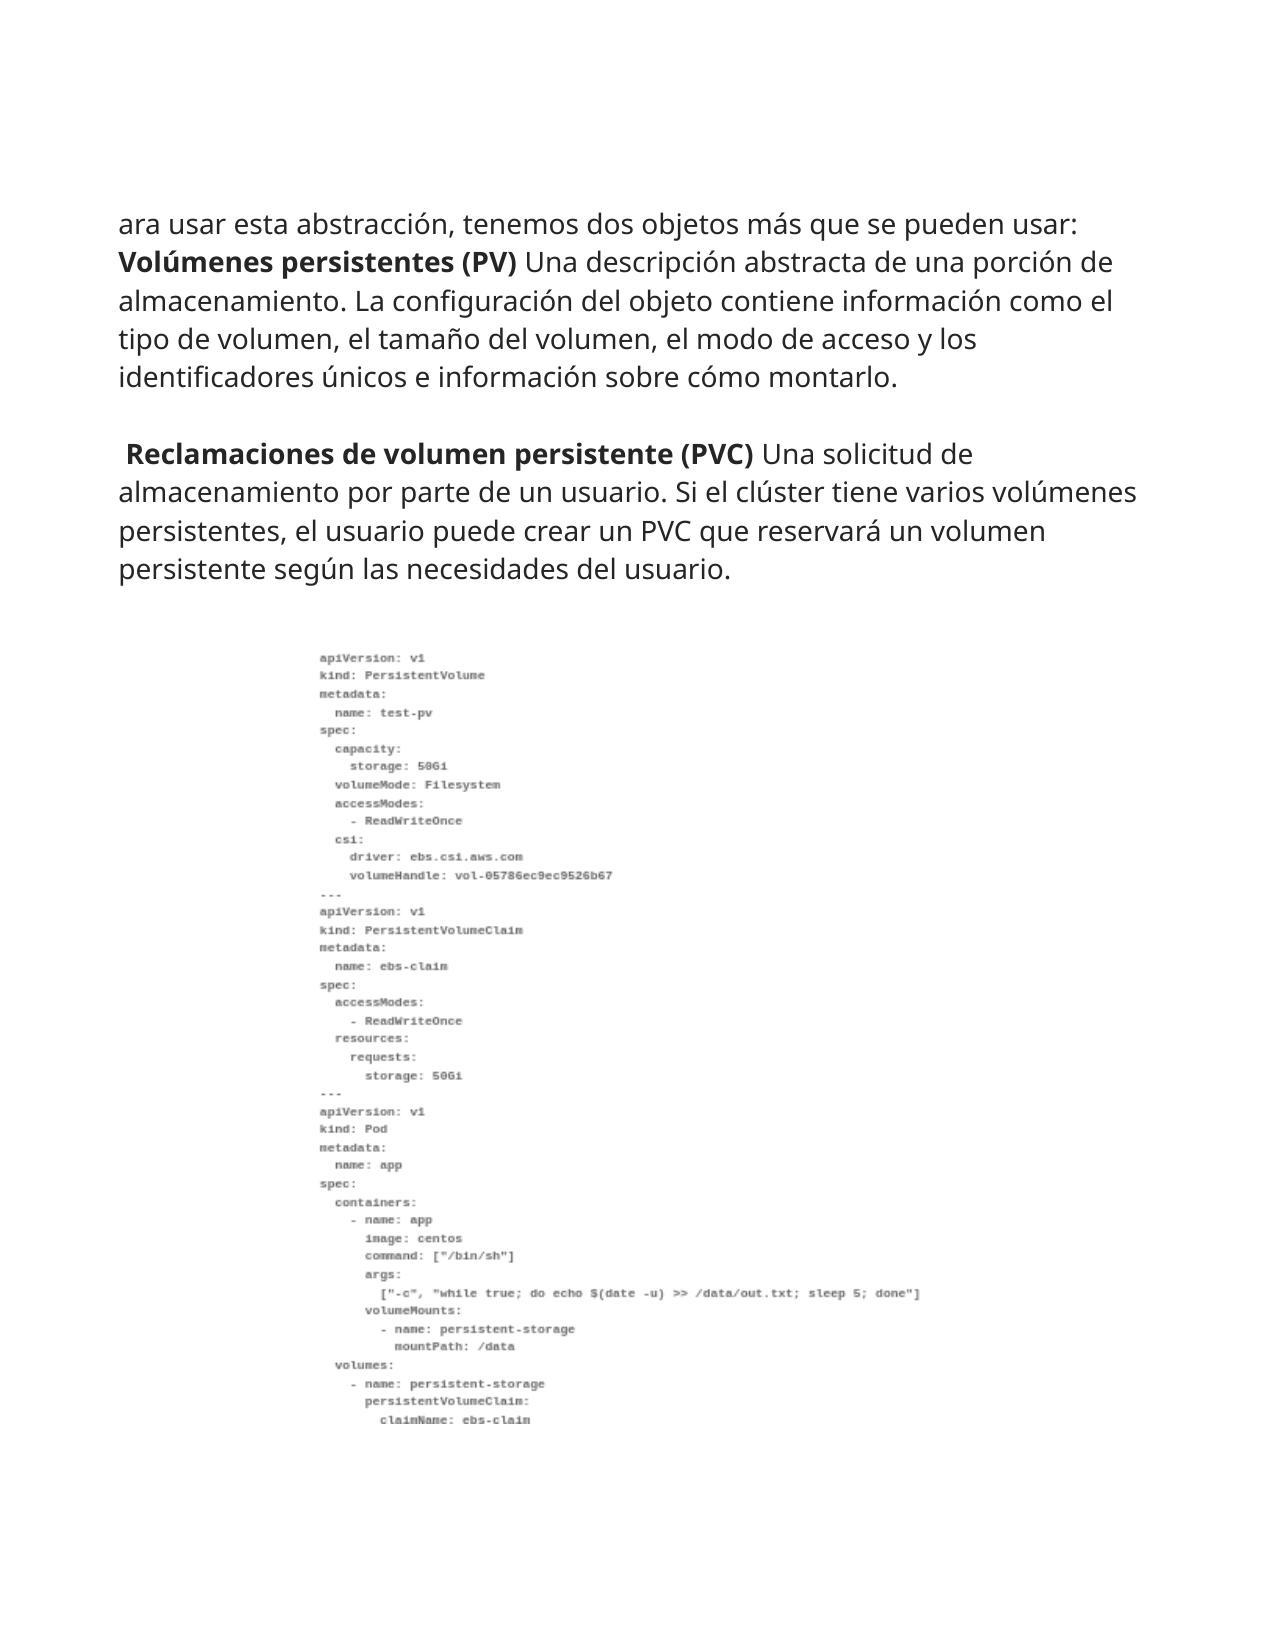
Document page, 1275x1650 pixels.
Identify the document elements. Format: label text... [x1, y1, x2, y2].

picture [300, 645, 976, 1424]
text ara usar esta abstracción, tenemos dos objetos más que se pueden usar: Volúmenes persistentes (PV) Una descripción abstracta de una porción de almacenamiento. La configuración del objeto contiene información como el tipo de volumen, el tamaño del volumen, el modo de acceso y los identificadores únicos e información sobre cómo montarlo. [118, 204, 1157, 396]
text Reclamaciones de volumen persistente (PVC) Una solicitud de almacenamiento por parte de un usuario. Si el clúster tiene varios volúmenes persistentes, el usuario puede crear un PVC que reservará un volumen persistente según las necesidades del usuario. [118, 434, 1157, 588]
